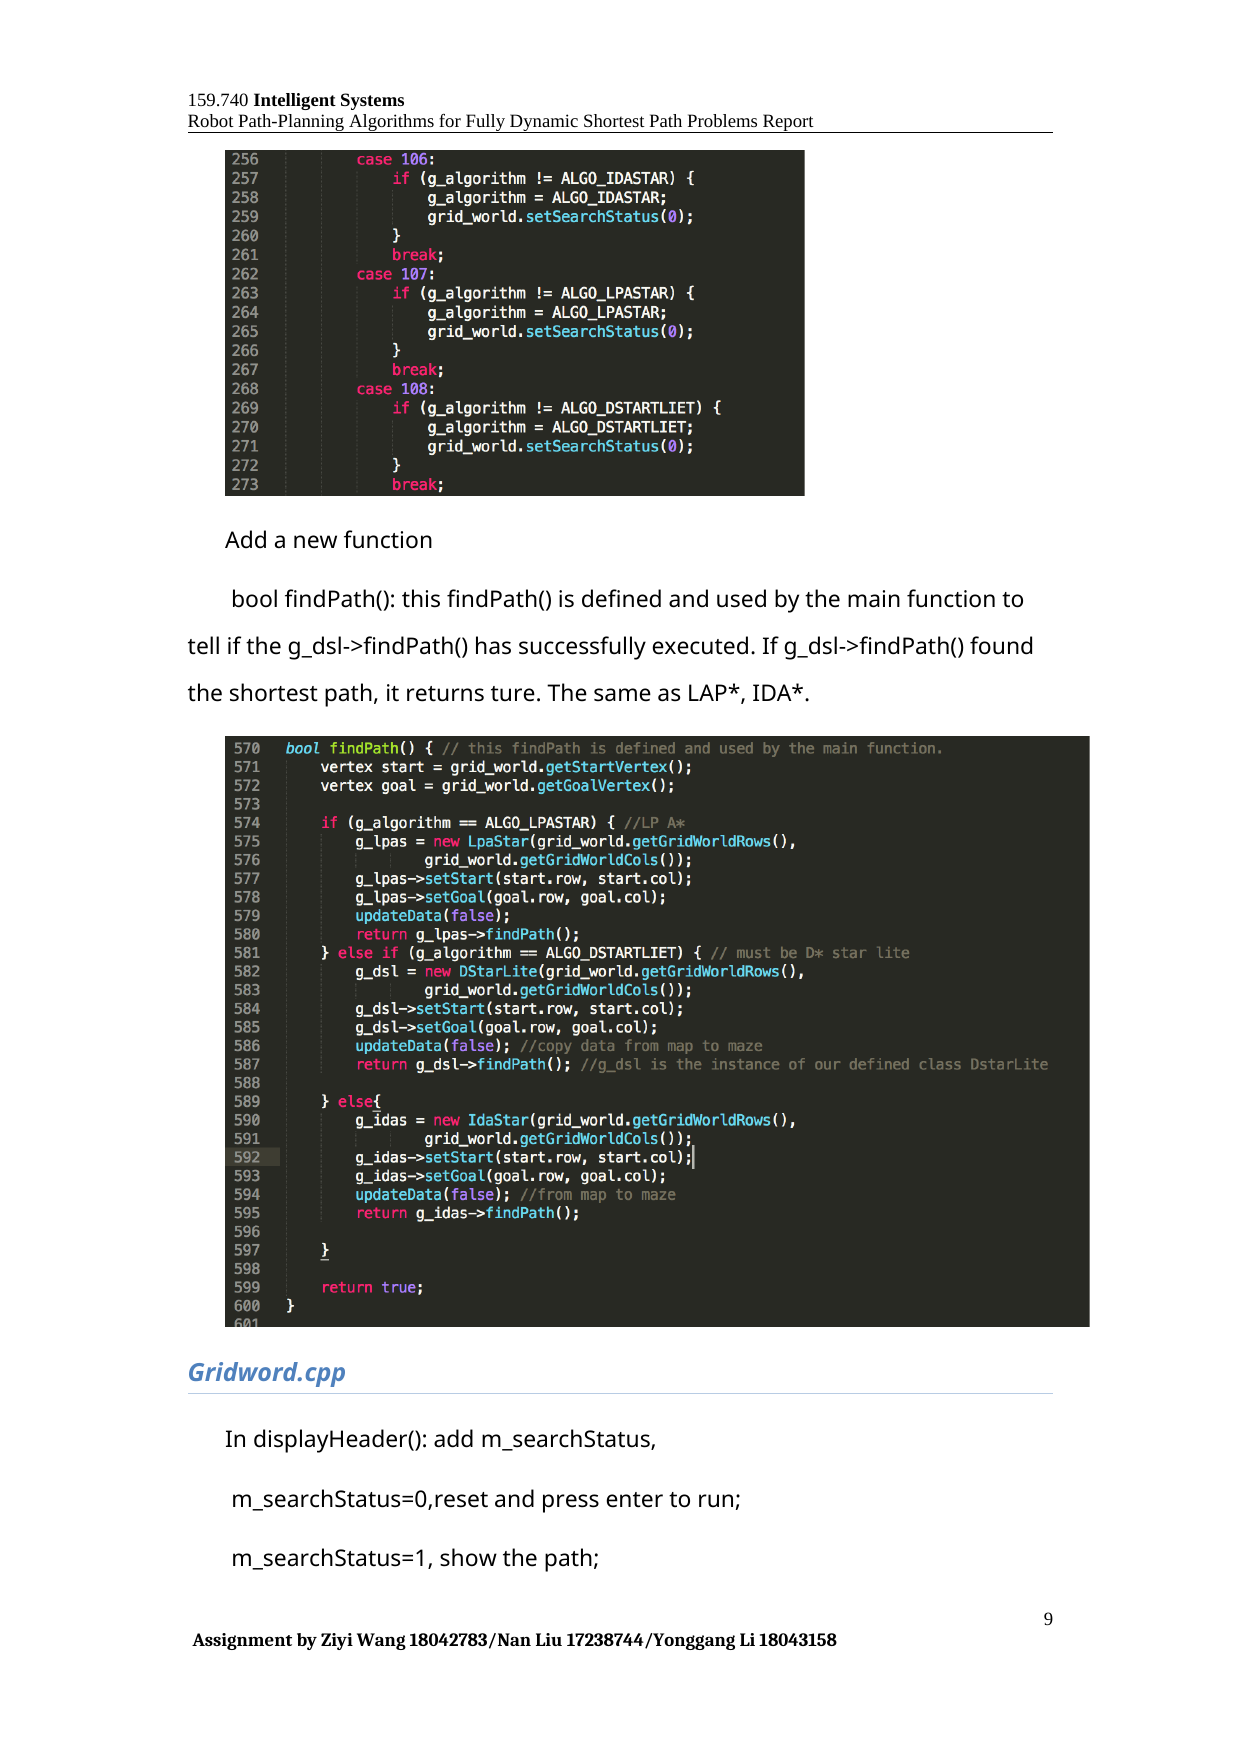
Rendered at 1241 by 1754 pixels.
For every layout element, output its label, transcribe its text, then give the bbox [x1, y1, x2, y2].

subtitle Gridword.cpp [187, 1354, 1053, 1394]
picture [225, 150, 805, 496]
text m_searchStatus=0,reset and press enter to run; [187, 1483, 1053, 1514]
text m_searchStatus=1, show the path; [187, 1542, 1053, 1573]
text In displayHeader(): add m_searchStatus, [187, 1423, 1053, 1454]
text Add a new function [187, 524, 1053, 555]
text bool findPath(): this findPath() is defined and used by the main function to tell if the g_dsl->findPath() has successfully executed. If g_dsl->findPath() found the shortest path, it returns ture. The same as LAP*, IDA*. [187, 583, 1053, 708]
picture [225, 736, 1090, 1327]
